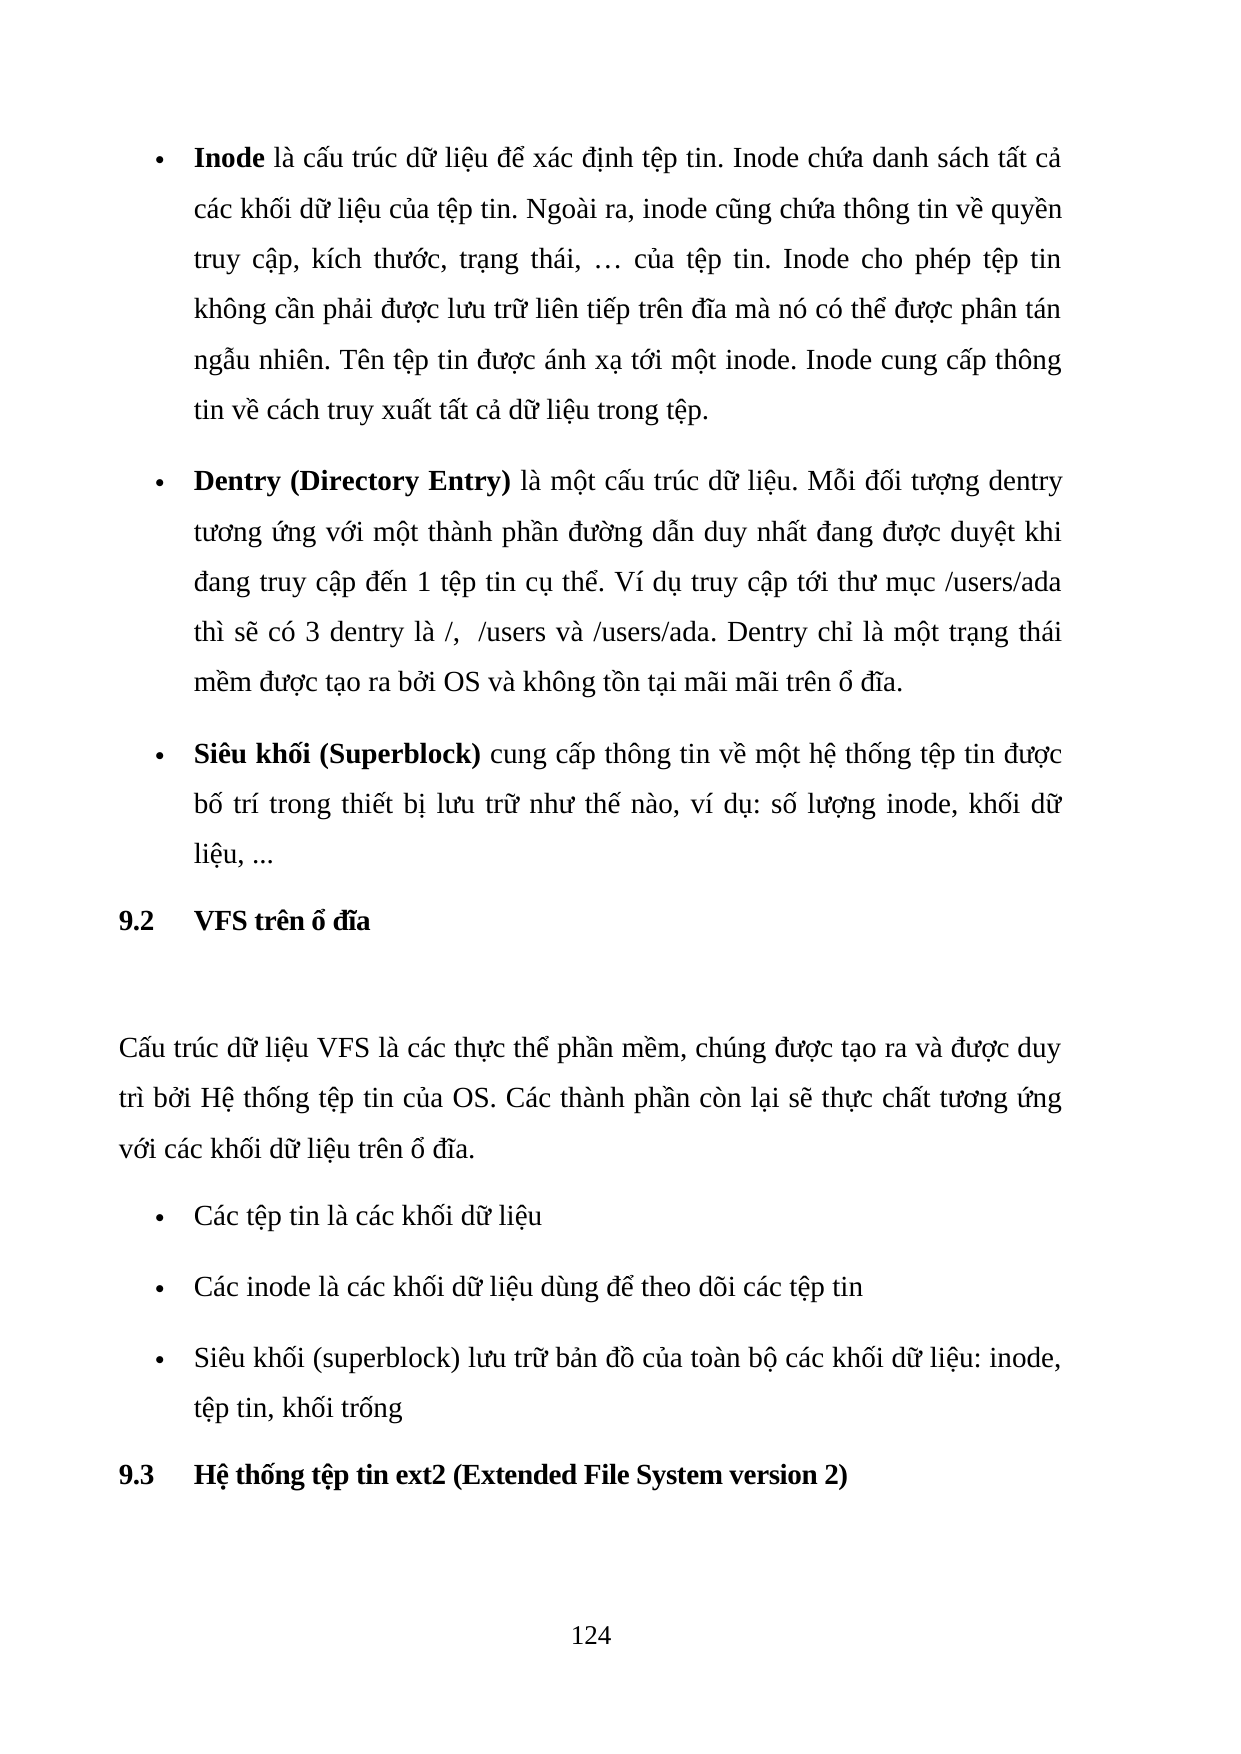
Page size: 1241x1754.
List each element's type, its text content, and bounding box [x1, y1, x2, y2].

list Siêu khối (Superblock) cung cấp thông tin về một hệ thống tệp tin được bố trí trong thiết bị lưu trữ như thế nào, ví dụ: số lượng inode, khối dữ liệu, ... [156, 736, 1063, 870]
list Siêu khối (superblock) lưu trữ bản đồ của toàn bộ các khối dữ liệu: inode, tệp tin, khối trống [156, 1340, 1063, 1424]
list Các tệp tin là các khối dữ liệu [156, 1198, 1063, 1231]
list Dentry (Directory Entry) là một cấu trúc dữ liệu. Mỗi đối tượng dentry tương ứng với một thành phần đường dẫn duy nhất đang được duyệt khi đang truy cập đến 1 tệp tin cụ thể. Ví dụ truy cập tới thư mục /users/ada thì sẽ có 3 dentry là /, /users và /users/ada. Dentry chỉ là một trạng thái mềm được tạo ra bởi OS và không tồn tại mãi mãi trên ổ đĩa. [156, 463, 1063, 698]
subtitle Hệ thống tệp tin ext2 (Extended File System version 2) [118, 1457, 1063, 1491]
text Cấu trúc dữ liệu VFS là các thực thể phần mềm, chúng được tạo ra và được duy trì bởi Hệ thống tệp tin của OS. Các thành phần còn lại sẽ thực chất tương ứng với các khối dữ liệu trên ổ đĩa. [118, 1030, 1063, 1164]
list Các inode là các khối dữ liệu dùng để theo dõi các tệp tin [156, 1269, 1063, 1302]
subtitle VFS trên ổ đĩa [118, 903, 1063, 937]
list Inode là cấu trúc dữ liệu để xác định tệp tin. Inode chứa danh sách tất cả các khối dữ liệu của tệp tin. Ngoài ra, inode cũng chứa thông tin về quyền truy cập, kích thước, trạng thái, … của tệp tin. Inode cho phép tệp tin không cần phải được lưu trữ liên tiếp trên đĩa mà nó có thể được phân tán ngẫu nhiên. Tên tệp tin được ánh xạ tới một inode. Inode cung cấp thông tin về cách truy xuất tất cả dữ liệu trong tệp. [156, 141, 1063, 426]
